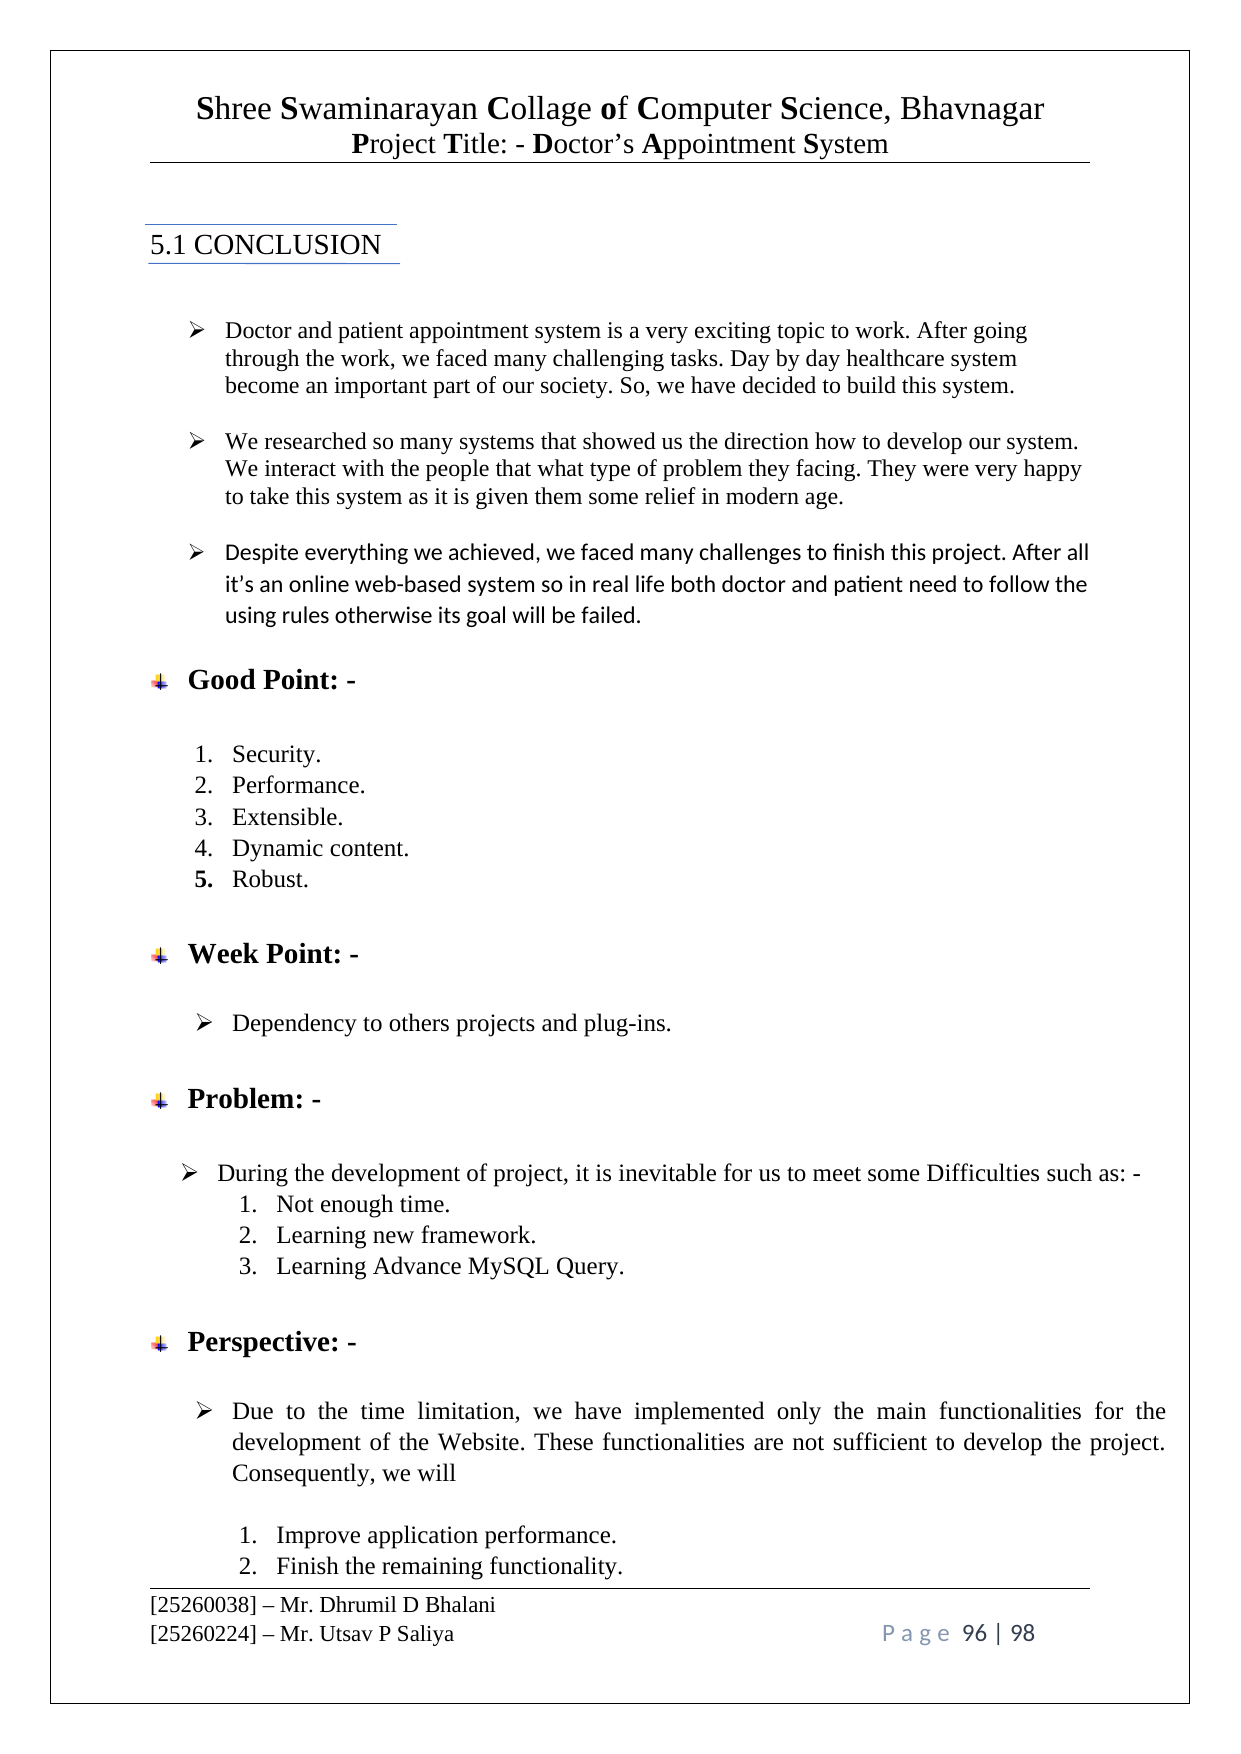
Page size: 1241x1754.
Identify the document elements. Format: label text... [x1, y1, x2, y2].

picture [151, 1091, 168, 1109]
list Perspective: - [150, 1324, 1090, 1357]
list Not enough time. [239, 1189, 1167, 1218]
list Dynamic content. [194, 833, 1090, 861]
list Learning Advance MySQL Query. [239, 1251, 1167, 1280]
list Performance. [194, 771, 1090, 799]
list Due to the time limitation, we have implemented only the main functionalities for the development of the Website. These functionalities are not sufficient to develop the project. Consequently, we will [194, 1396, 1167, 1487]
text 5.1 CONCLUSION [150, 227, 1090, 261]
list Finish the remaining functionality. [239, 1551, 1167, 1580]
list Extensible. [194, 802, 1090, 830]
list We researched so many systems that showed us the direction how to develop our system. We interact with the people that what type of problem they facing. They were very happy to take this system as it is given them some relief in modern age. [187, 427, 1090, 509]
list Despite everything we achieved, we faced many challenges to finish this project. After all it’s an online web-based system so in real life both doctor and patient need to follow the using rules otherwise its goal will be failed. [187, 537, 1090, 629]
list Improve application performance. [239, 1520, 1167, 1549]
list Good Point: - [150, 662, 1090, 696]
picture [151, 946, 168, 964]
list Problem: - [150, 1081, 1090, 1114]
list Robust. [194, 864, 1090, 892]
picture [151, 672, 168, 690]
list Doctor and patient appointment system is a very exciting topic to work. After going through the work, we faced many challenging tasks. Day by day healthcare system become an important part of our society. So, we have decided to build this system. [187, 316, 1090, 399]
list Week Point: - [150, 936, 1090, 970]
list Learning new framework. [239, 1220, 1167, 1249]
list Security. [194, 739, 1090, 768]
picture [151, 1334, 168, 1352]
list During the development of project, it is inevitable for us to meet some Difficulties such as: - [179, 1158, 1167, 1187]
list Dependency to others projects and plug-ins. [194, 1008, 1090, 1037]
